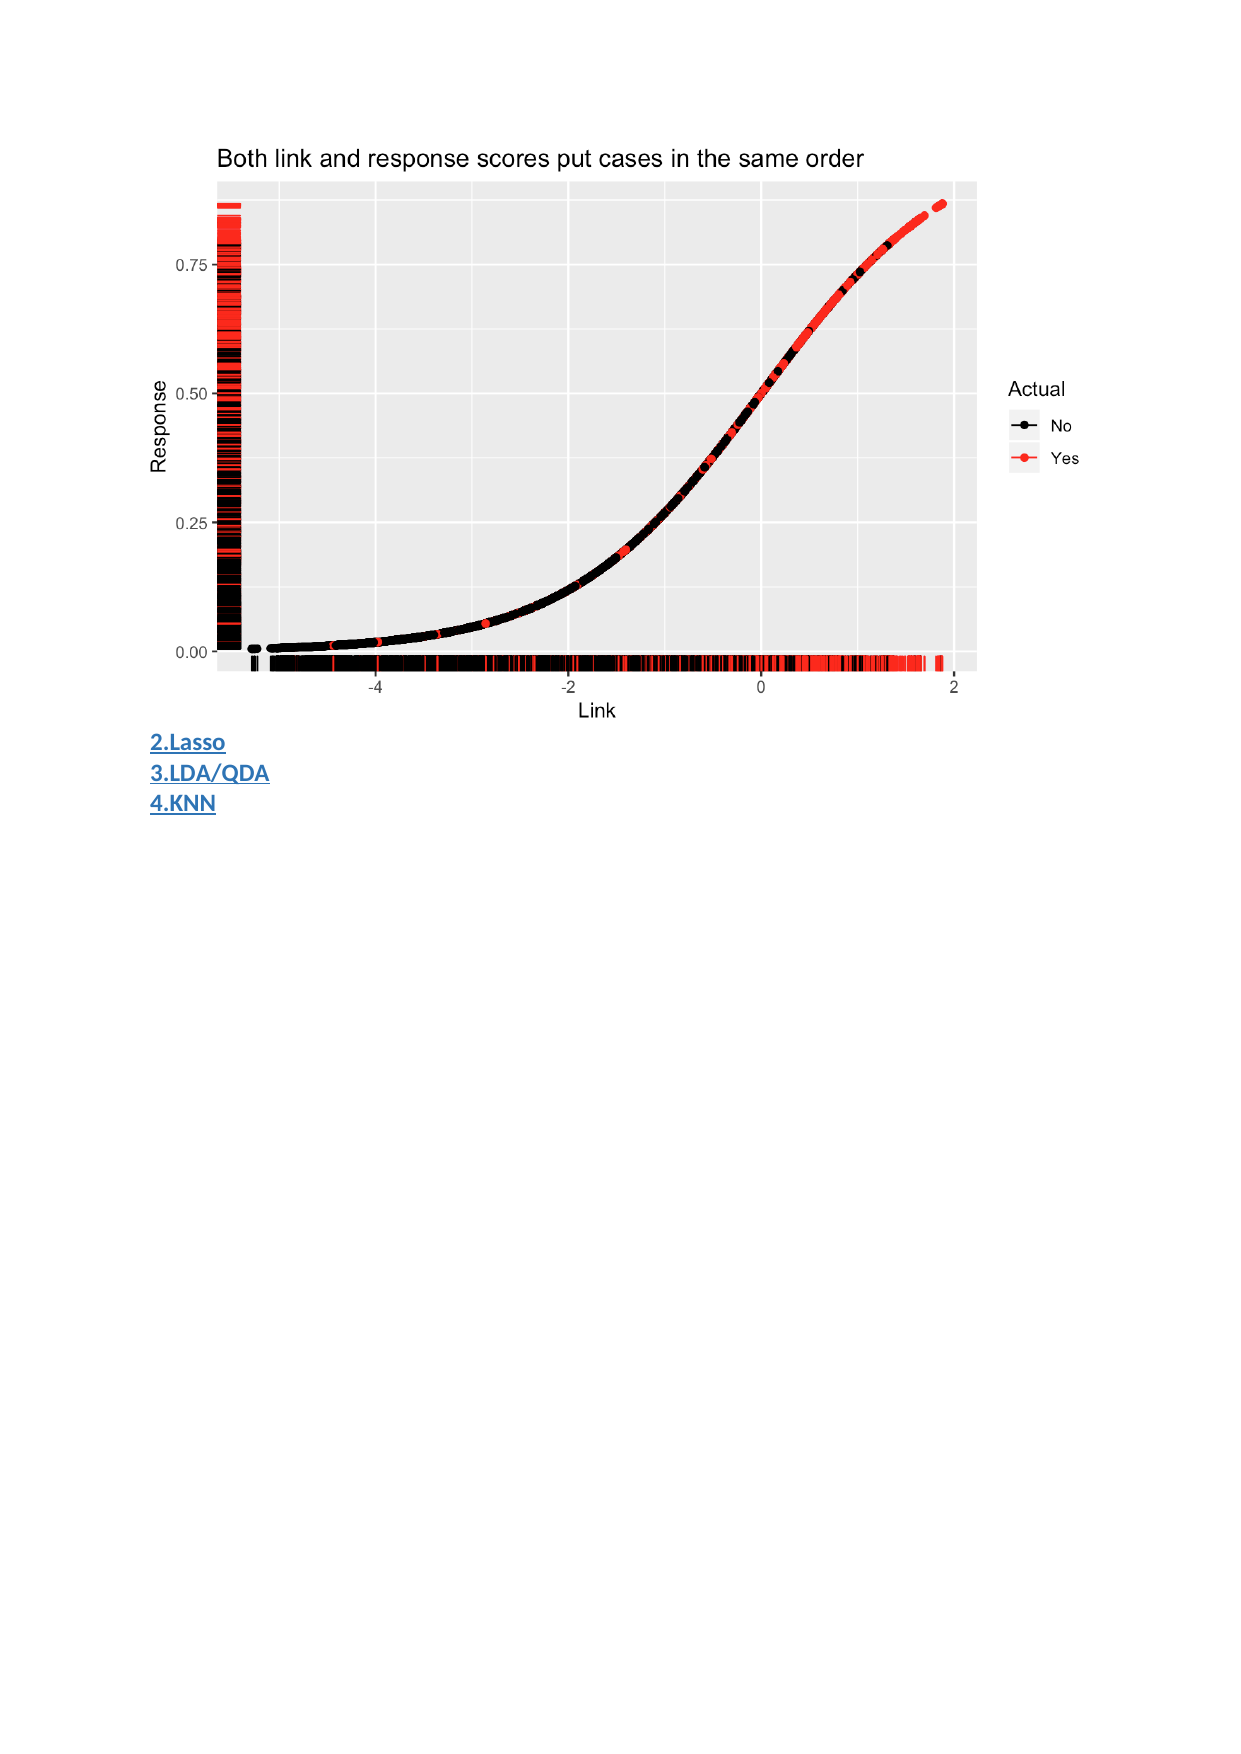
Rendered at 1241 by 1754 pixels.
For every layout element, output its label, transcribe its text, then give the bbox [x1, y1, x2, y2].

text 3.LDA/QDA [150, 757, 1090, 787]
text 2.Lasso [150, 727, 1090, 757]
text 4.KNN [150, 787, 1090, 818]
picture [150, 138, 1090, 727]
